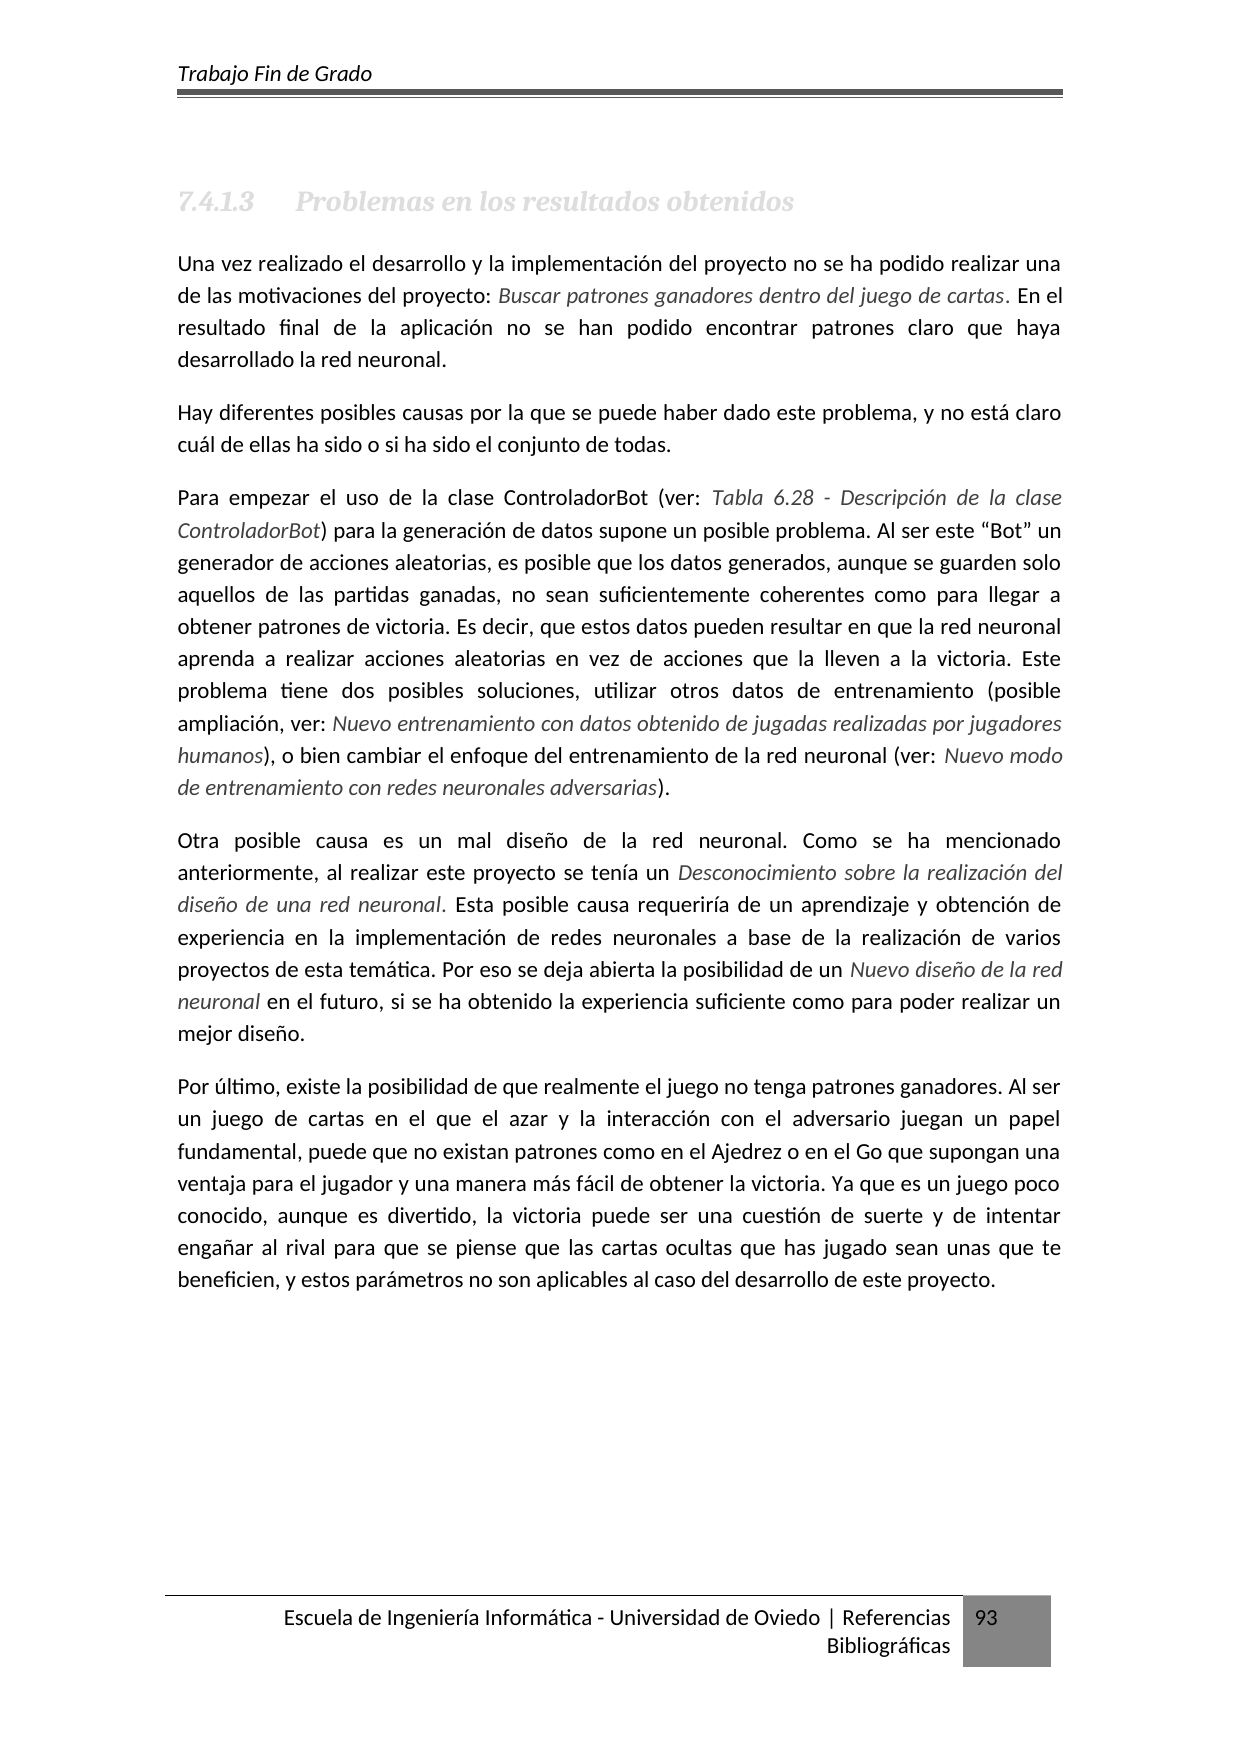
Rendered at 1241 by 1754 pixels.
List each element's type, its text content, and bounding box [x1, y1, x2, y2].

text Hay diferentes posibles causas por la que se puede haber dado este problema, y no está claro cuál de ellas ha sido o si ha sido el conjunto de todas. [177, 398, 1063, 458]
subtitle Problemas en los resultados obtenidos [177, 185, 1063, 219]
text Una vez realizado el desarrollo y la implementación del proyecto no se ha podido realizar una de las motivaciones del proyecto: Buscar patrones ganadores dentro del juego de cartas. En el resultado final de la aplicación no se han podido encontrar patrones claro que haya desarrollado la red neuronal. [177, 249, 1063, 373]
text Por último, existe la posibilidad de que realmente el juego no tenga patrones ganadores. Al ser un juego de cartas en el que el azar y la interacción con el adversario juegan un papel fundamental, puede que no existan patrones como en el Ajedrez o en el Go que supongan una ventaja para el jugador y una manera más fácil de obtener la victoria. Ya que es un juego poco conocido, aunque es divertido, la victoria puede ser una cuestión de suerte y de intentar engañar al rival para que se piense que las cartas ocultas que has jugado sean unas que te beneficien, y estos parámetros no son aplicables al caso del desarrollo de este proyecto. [177, 1072, 1063, 1293]
text Otra posible causa es un mal diseño de la red neuronal. Como se ha mencionado anteriormente, al realizar este proyecto se tenía un Desconocimiento sobre la realización del diseño de una red neuronal. Esta posible causa requeriría de un aprendizaje y obtención de experiencia en la implementación de redes neuronales a base de la realización de varios proyectos de esta temática. Por eso se deja abierta la posibilidad de un Nuevo diseño de la red neuronal en el futuro, si se ha obtenido la experiencia suficiente como para poder realizar un mejor diseño. [177, 826, 1063, 1047]
